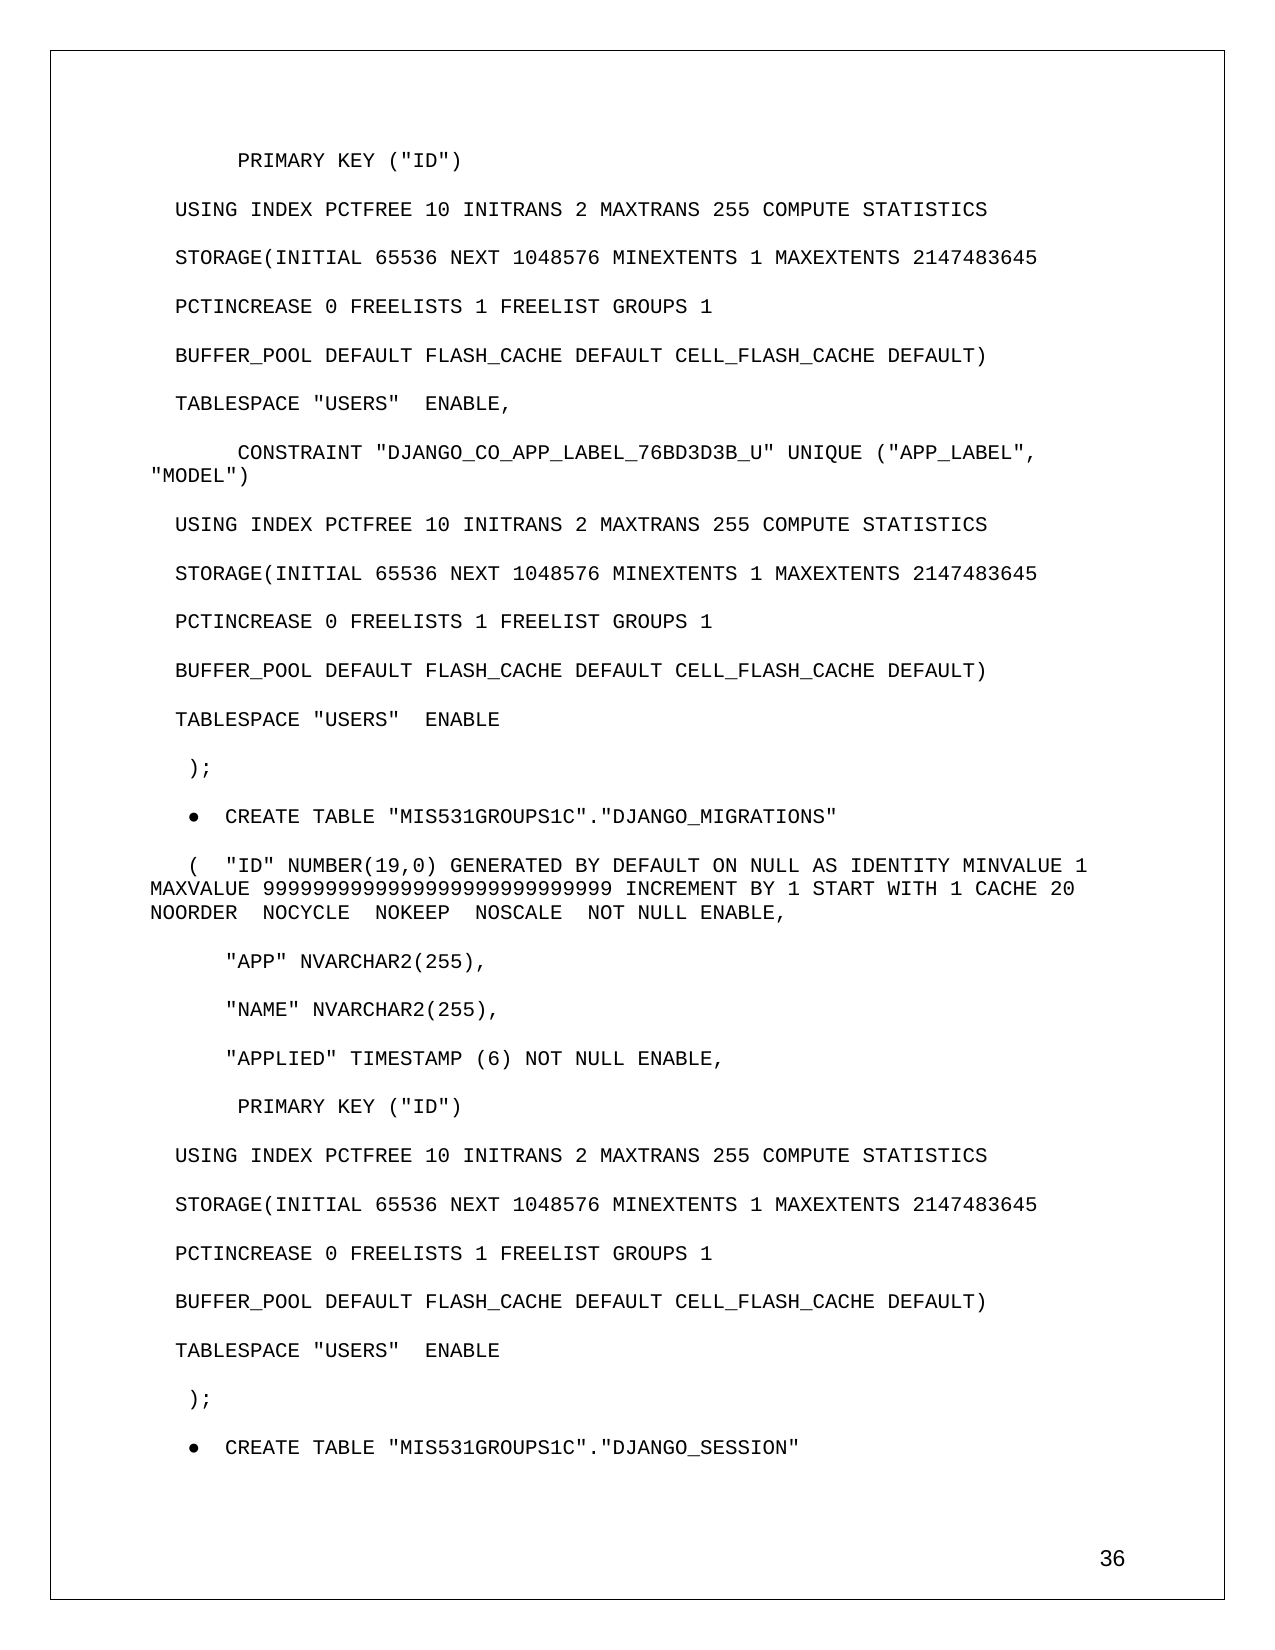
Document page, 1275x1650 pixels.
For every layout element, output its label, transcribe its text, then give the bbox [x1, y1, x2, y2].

text BUFFER_POOL DEFAULT FLASH_CACHE DEFAULT CELL_FLASH_CACHE DEFAULT) [150, 344, 1125, 368]
text ( "ID" NUMBER(19,0) GENERATED BY DEFAULT ON NULL AS IDENTITY MINVALUE 1 MAXVALUE 9999999999999999999999999999 INCREMENT BY 1 START WITH 1 CACHE 20 NOORDER NOCYCLE NOKEEP NOSCALE NOT NULL ENABLE, [150, 855, 1125, 926]
text BUFFER_POOL DEFAULT FLASH_CACHE DEFAULT CELL_FLASH_CACHE DEFAULT) [150, 1291, 1125, 1315]
text "NAME" NVARCHAR2(255), [150, 999, 1125, 1023]
text TABLESPACE "USERS" ENABLE, [150, 393, 1125, 417]
list CREATE TABLE "MIS531GROUPS1C"."DJANGO_SESSION" [187, 1437, 1125, 1461]
text "APP" NVARCHAR2(255), [150, 951, 1125, 974]
text PCTINCREASE 0 FREELISTS 1 FREELIST GROUPS 1 [150, 1242, 1125, 1266]
text USING INDEX PCTFREE 10 INITRANS 2 MAXTRANS 255 COMPUTE STATISTICS [150, 199, 1125, 222]
text STORAGE(INITIAL 65536 NEXT 1048576 MINEXTENTS 1 MAXEXTENTS 2147483645 [150, 563, 1125, 586]
text ); [150, 1388, 1125, 1412]
text STORAGE(INITIAL 65536 NEXT 1048576 MINEXTENTS 1 MAXEXTENTS 2147483645 [150, 247, 1125, 271]
text USING INDEX PCTFREE 10 INITRANS 2 MAXTRANS 255 COMPUTE STATISTICS [150, 514, 1125, 538]
text PRIMARY KEY ("ID") [150, 150, 1125, 174]
text PRIMARY KEY ("ID") [150, 1097, 1125, 1120]
text STORAGE(INITIAL 65536 NEXT 1048576 MINEXTENTS 1 MAXEXTENTS 2147483645 [150, 1194, 1125, 1217]
text "APPLIED" TIMESTAMP (6) NOT NULL ENABLE, [150, 1048, 1125, 1072]
text CONSTRAINT "DJANGO_CO_APP_LABEL_76BD3D3B_U" UNIQUE ("APP_LABEL", "MODEL") [150, 442, 1125, 489]
text TABLESPACE "USERS" ENABLE [150, 1340, 1125, 1363]
text USING INDEX PCTFREE 10 INITRANS 2 MAXTRANS 255 COMPUTE STATISTICS [150, 1145, 1125, 1169]
text PCTINCREASE 0 FREELISTS 1 FREELIST GROUPS 1 [150, 611, 1125, 635]
list CREATE TABLE "MIS531GROUPS1C"."DJANGO_MIGRATIONS" [187, 806, 1125, 830]
text ); [150, 757, 1125, 781]
text TABLESPACE "USERS" ENABLE [150, 709, 1125, 732]
text BUFFER_POOL DEFAULT FLASH_CACHE DEFAULT CELL_FLASH_CACHE DEFAULT) [150, 660, 1125, 684]
text PCTINCREASE 0 FREELISTS 1 FREELIST GROUPS 1 [150, 296, 1125, 319]
